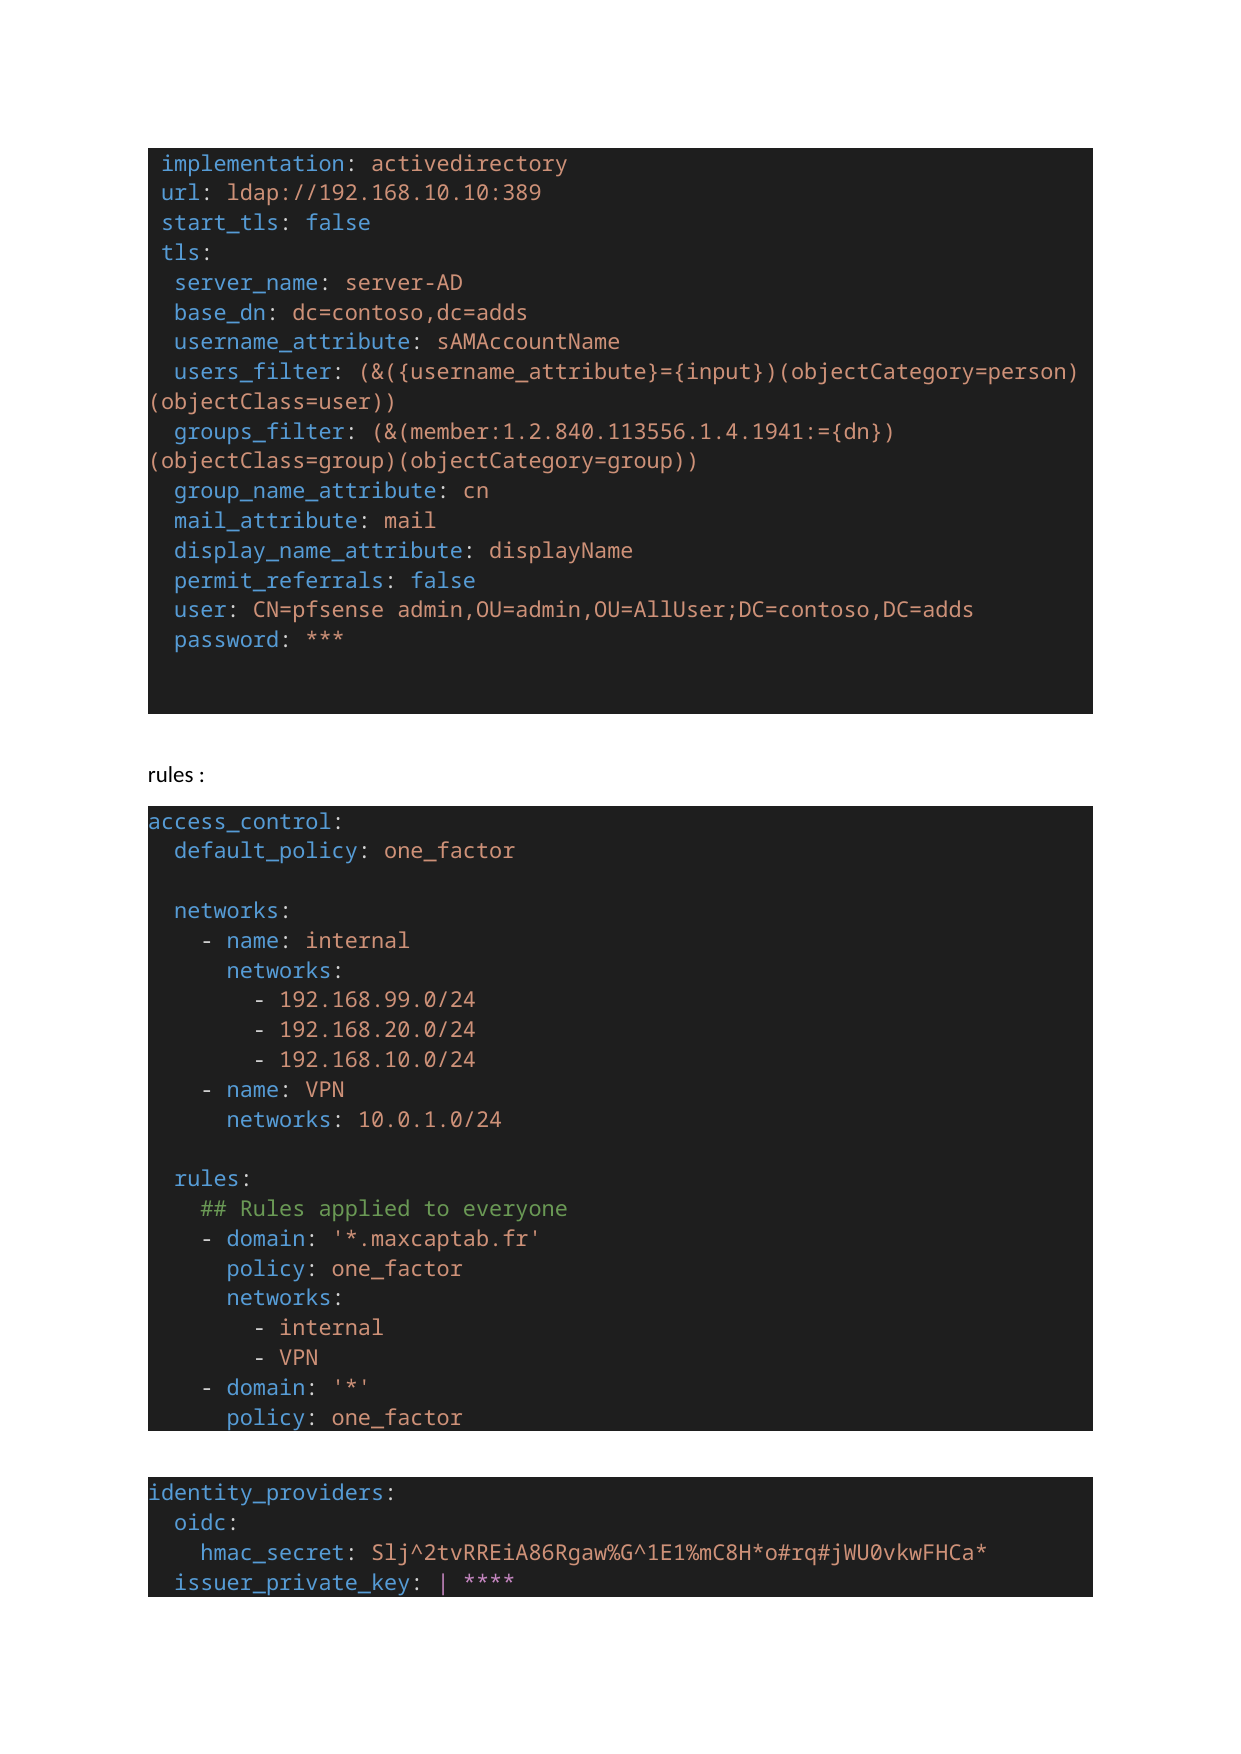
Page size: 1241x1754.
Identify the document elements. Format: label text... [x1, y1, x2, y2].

text password: *** [148, 624, 1093, 654]
text hmac_secret: Slj^2tvRREiA86Rgaw%G^1E1%mC8H*o#rq#jWU0vkwFHCa* [148, 1537, 1093, 1567]
text networks: [148, 955, 1093, 984]
text ## Rules applied to everyone [148, 1193, 1093, 1223]
text - name: internal [148, 925, 1093, 955]
text users_filter: (&({username_attribute}={input})(objectCategory=person)(objectClass=user)) [148, 356, 1093, 416]
text - domain: '*.maxcaptab.fr' [148, 1223, 1093, 1253]
text - 192.168.10.0/24 [148, 1044, 1093, 1074]
text networks: [148, 1282, 1093, 1312]
text networks: [148, 895, 1093, 925]
text - name: VPN [148, 1074, 1093, 1104]
text user: CN=pfsense admin,OU=admin,OU=AllUser;DC=contoso,DC=adds [148, 594, 1093, 624]
text display_name_attribute: displayName [148, 535, 1093, 565]
text - VPN [148, 1342, 1093, 1372]
text groups_filter: (&(member:1.2.840.113556.1.4.1941:={dn})(objectClass=group)(objectCategory=group)) [148, 416, 1093, 475]
text rules : [148, 760, 1093, 788]
text - 192.168.20.0/24 [148, 1014, 1093, 1044]
text tls: [148, 237, 1093, 267]
text mail_attribute: mail [148, 505, 1093, 535]
text base_dn: dc=contoso,dc=adds [148, 297, 1093, 326]
text policy: one_factor [148, 1253, 1093, 1282]
text rules: [148, 1163, 1093, 1193]
text permit_referrals: false [148, 565, 1093, 594]
text issuer_private_key: | **** [148, 1567, 1093, 1597]
text default_policy: one_factor [148, 836, 1093, 865]
text username_attribute: sAMAccountName [148, 326, 1093, 356]
text url: ldap://192.168.10.10:389 [148, 177, 1093, 207]
text networks: 10.0.1.0/24 [148, 1104, 1093, 1133]
text group_name_attribute: cn [148, 475, 1093, 505]
text start_tls: false [148, 207, 1093, 237]
text identity_providers: [148, 1477, 1093, 1507]
text policy: one_factor [148, 1402, 1093, 1431]
text - domain: '*' [148, 1372, 1093, 1402]
text - internal [148, 1312, 1093, 1342]
text server_name: server-AD [148, 267, 1093, 297]
text implementation: activedirectory [148, 148, 1093, 177]
text access_control: [148, 806, 1093, 836]
text oidc: [148, 1507, 1093, 1537]
text - 192.168.99.0/24 [148, 984, 1093, 1014]
